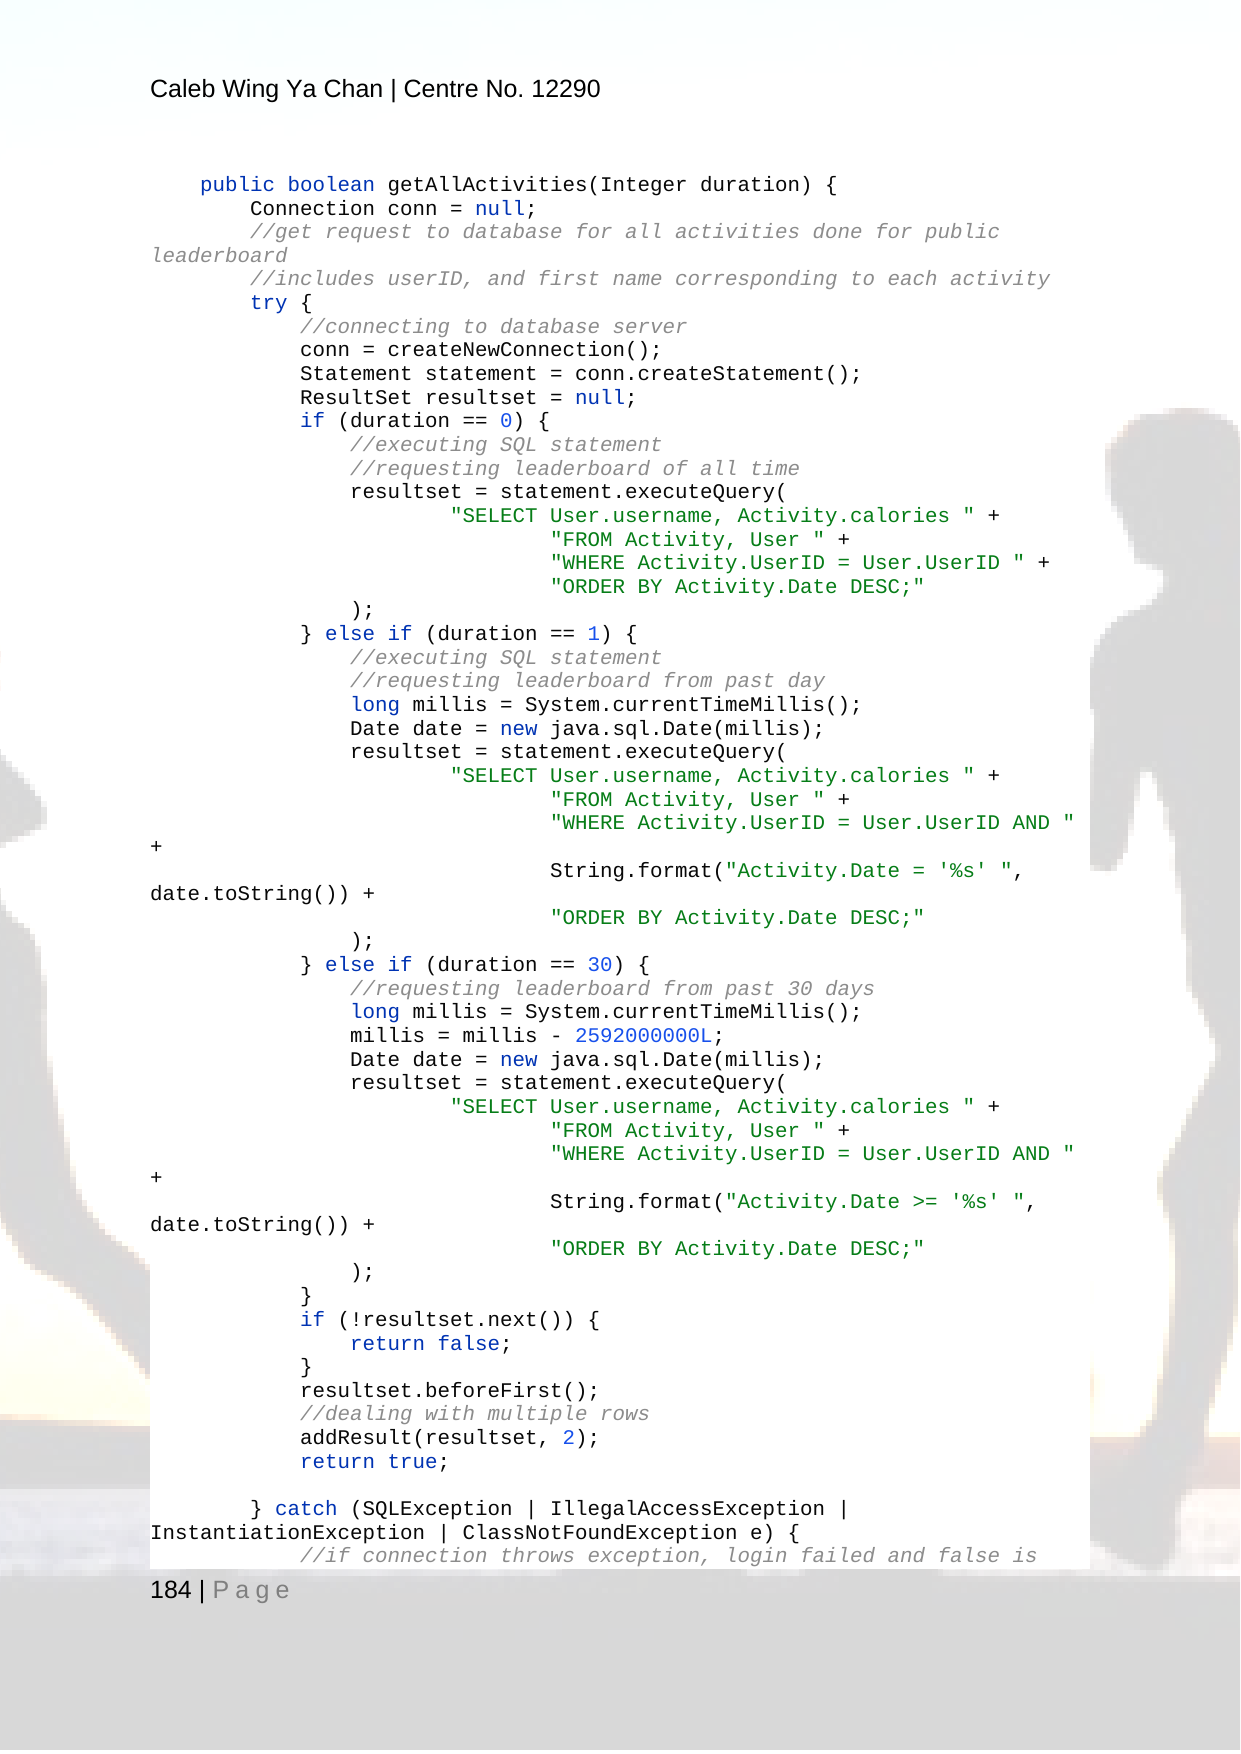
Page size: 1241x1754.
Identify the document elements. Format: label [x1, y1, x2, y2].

text [150, 150, 1090, 1569]
